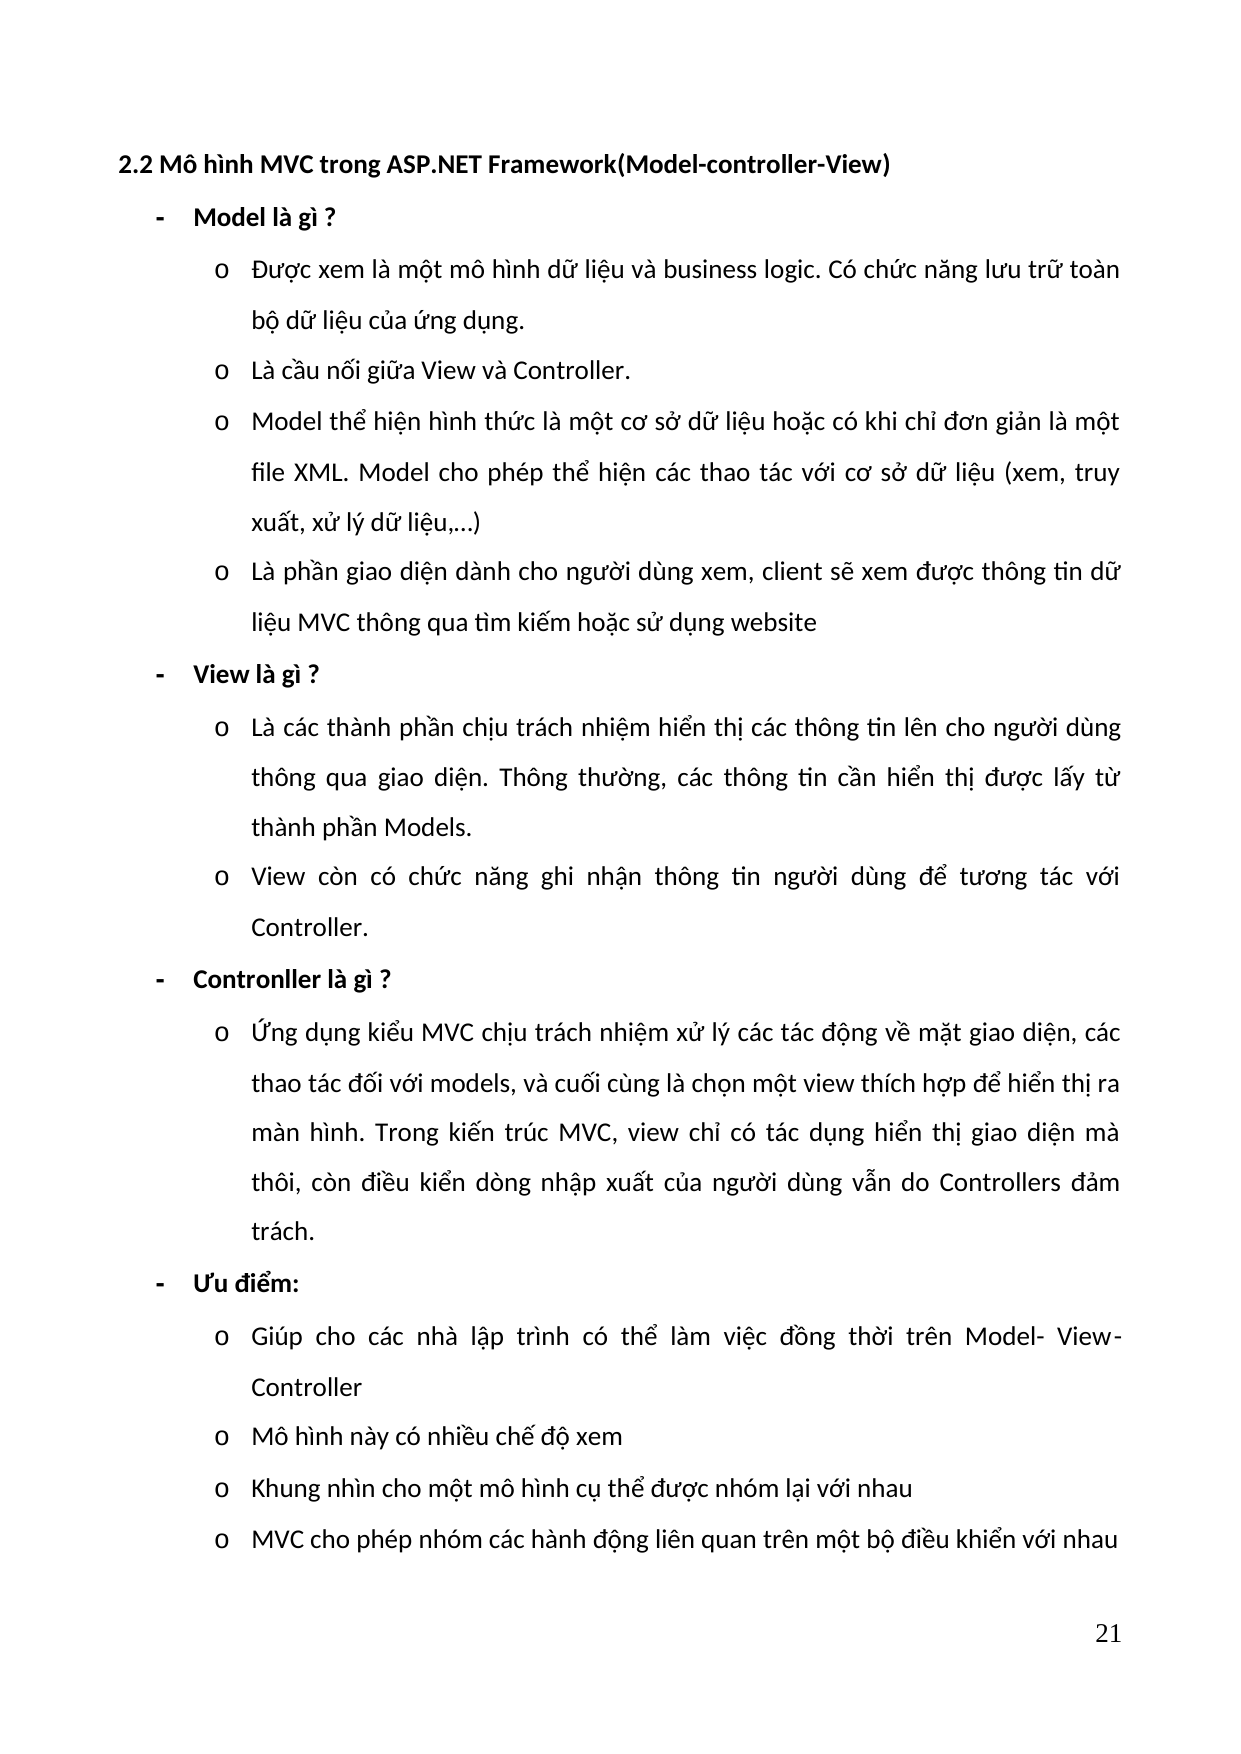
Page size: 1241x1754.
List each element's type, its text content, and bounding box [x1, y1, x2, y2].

list MVC cho phép nhóm các hành động liên quan trên một bộ điều khiển với nhau [213, 1523, 1122, 1557]
list Giúp cho các nhà lập trình có thể làm việc đồng thời trên Model- View-Controller [213, 1319, 1122, 1403]
list Là phần giao diện dành cho người dùng xem, client sẽ xem được thông tin dữ liệu MVC thông qua tìm kiếm hoặc sử dụng website [213, 554, 1122, 638]
list Ưu điểm: [156, 1264, 1122, 1301]
list Là các thành phần chịu trách nhiệm hiển thị các thông tin lên cho người dùng thông qua giao diện. Thông thường, các thông tin cần hiển thị được lấy từ thành phần Models. [213, 710, 1122, 843]
list Khung nhìn cho một mô hình cụ thể được nhóm lại với nhau [213, 1471, 1122, 1506]
list Contronller là gì ? [156, 960, 1122, 997]
list Được xem là một mô hình dữ liệu và business logic. Có chức năng lưu trữ toàn bộ dữ liệu của ứng dụng. [213, 252, 1122, 336]
list Model là gì ? [156, 197, 1122, 234]
list Là cầu nối giữa View và Controller. [213, 353, 1122, 387]
list View là gì ? [156, 654, 1122, 691]
list Ứng dụng kiểu MVC chịu trách nhiệm xử lý các tác động về mặt giao diện, các thao tác đối với models, và cuối cùng là chọn một view thích hợp để hiển thị ra màn hình. Trong kiến trúc MVC, view chỉ có tác dụng hiển thị giao diện mà thôi, còn điều kiển dòng nhập xuất của người dùng vẫn do Controllers đảm trách. [213, 1015, 1122, 1247]
subtitle 2.2 Mô hình MVC trong ASP.NET Framework(Model-controller-View) [118, 148, 1122, 181]
list Mô hình này có nhiều chế độ xem [213, 1419, 1122, 1454]
list Model thể hiện hình thức là một cơ sở dữ liệu hoặc có khi chỉ đơn giản là một file XML. Model cho phép thể hiện các thao tác với cơ sở dữ liệu (xem, truy xuất, xử lý dữ liệu,…) [213, 404, 1122, 538]
list View còn có chức năng ghi nhận thông tin người dùng để tương tác với Controller. [213, 859, 1122, 943]
